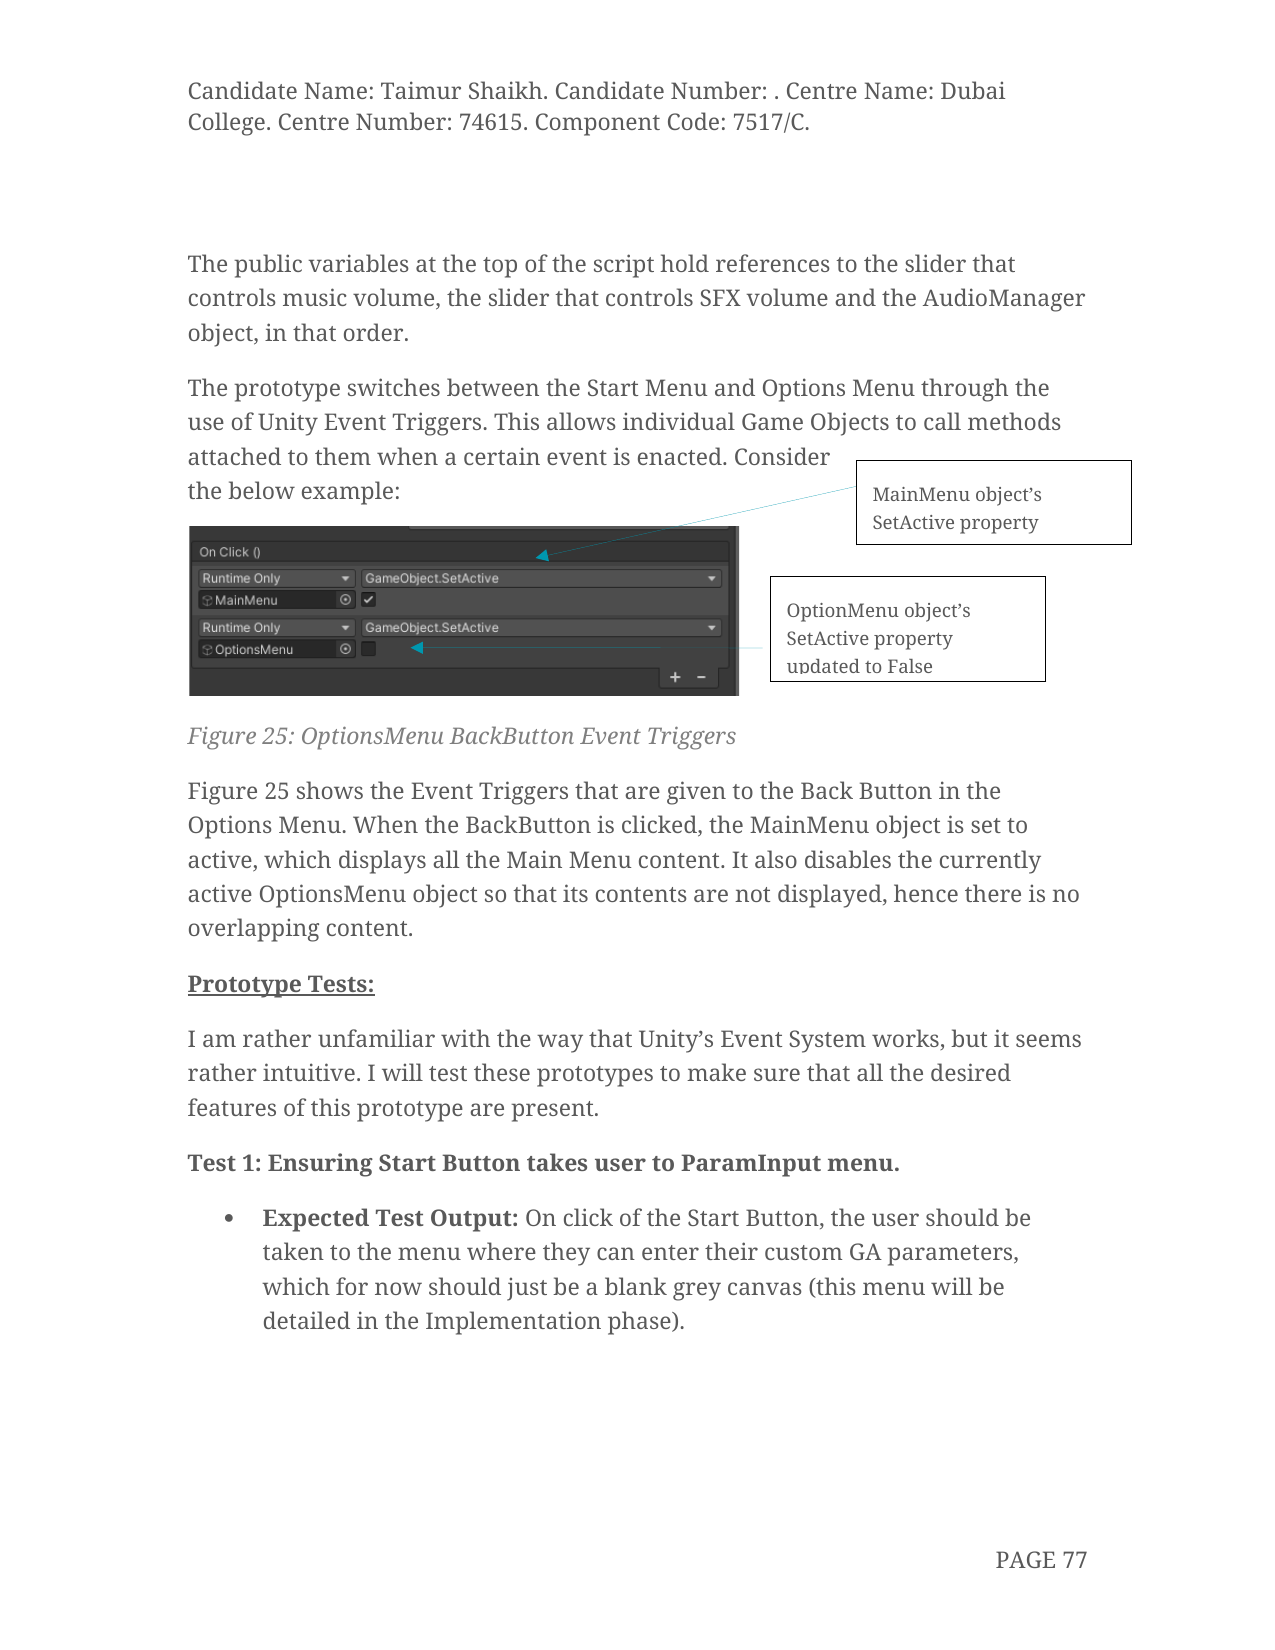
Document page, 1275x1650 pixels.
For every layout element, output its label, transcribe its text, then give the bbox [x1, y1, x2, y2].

text Figure 25 shows the Event Triggers that are given to the Back Button in the Options Menu. When the BackButton is clicked, the MainMenu object is set to active, which displays all the Main Menu content. It also disables the currently active OptionsMenu object so that its contents are not displayed, hence there is no overlapping content. [187, 775, 1087, 944]
text Test 1: Ensuring Start Button takes user to ParamInput menu. [187, 1147, 1087, 1178]
picture [189, 526, 740, 696]
list Expected Test Output: On click of the Start Button, the user should be taken to the menu where they can enter their custom GA parameters, which for now should just be a blank grey canvas (this menu will be detailed in the Implementation phase). [225, 1202, 1087, 1336]
text I am rather unfamiliar with the way that Unity’s Event System works, but it seems rather intuitive. I will test these prototypes to make sure that all the desired features of this prototype are present. [187, 1023, 1087, 1123]
text The public variables at the top of the script hold references to the slider that controls music volume, the slider that controls SFX volume and the AudioManager object, in that order. [187, 248, 1087, 348]
text The prototype switches between the Start Menu and Options Menu through the use of Unity Event Triggers. This allows individual Game Objects to call methods attached to them when a certain event is enacted. Consider the below example: [187, 372, 1087, 506]
text Prototype Tests: [187, 968, 1087, 999]
